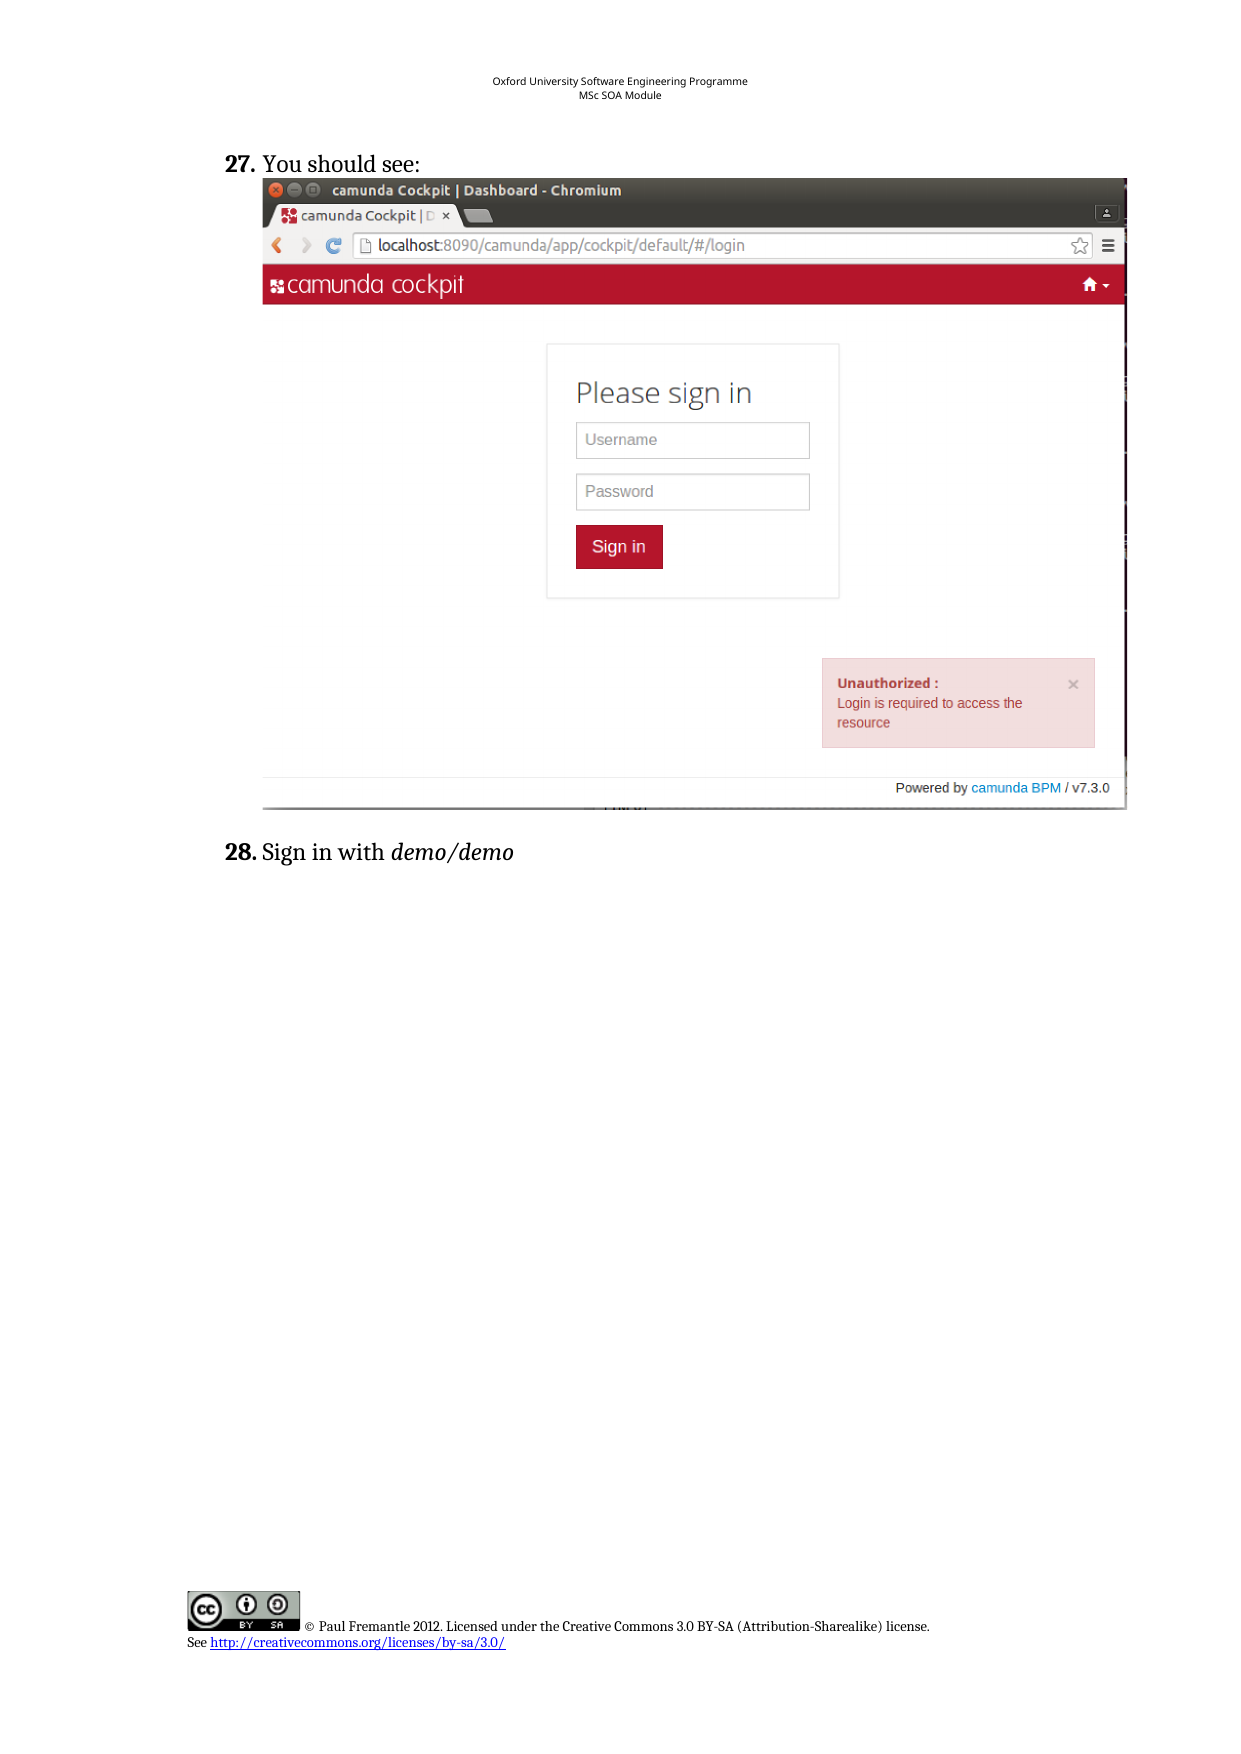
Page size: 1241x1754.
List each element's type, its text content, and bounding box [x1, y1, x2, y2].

picture [187, 1591, 300, 1631]
picture [262, 178, 1128, 810]
list Sign in with demo/demo [225, 838, 1053, 896]
